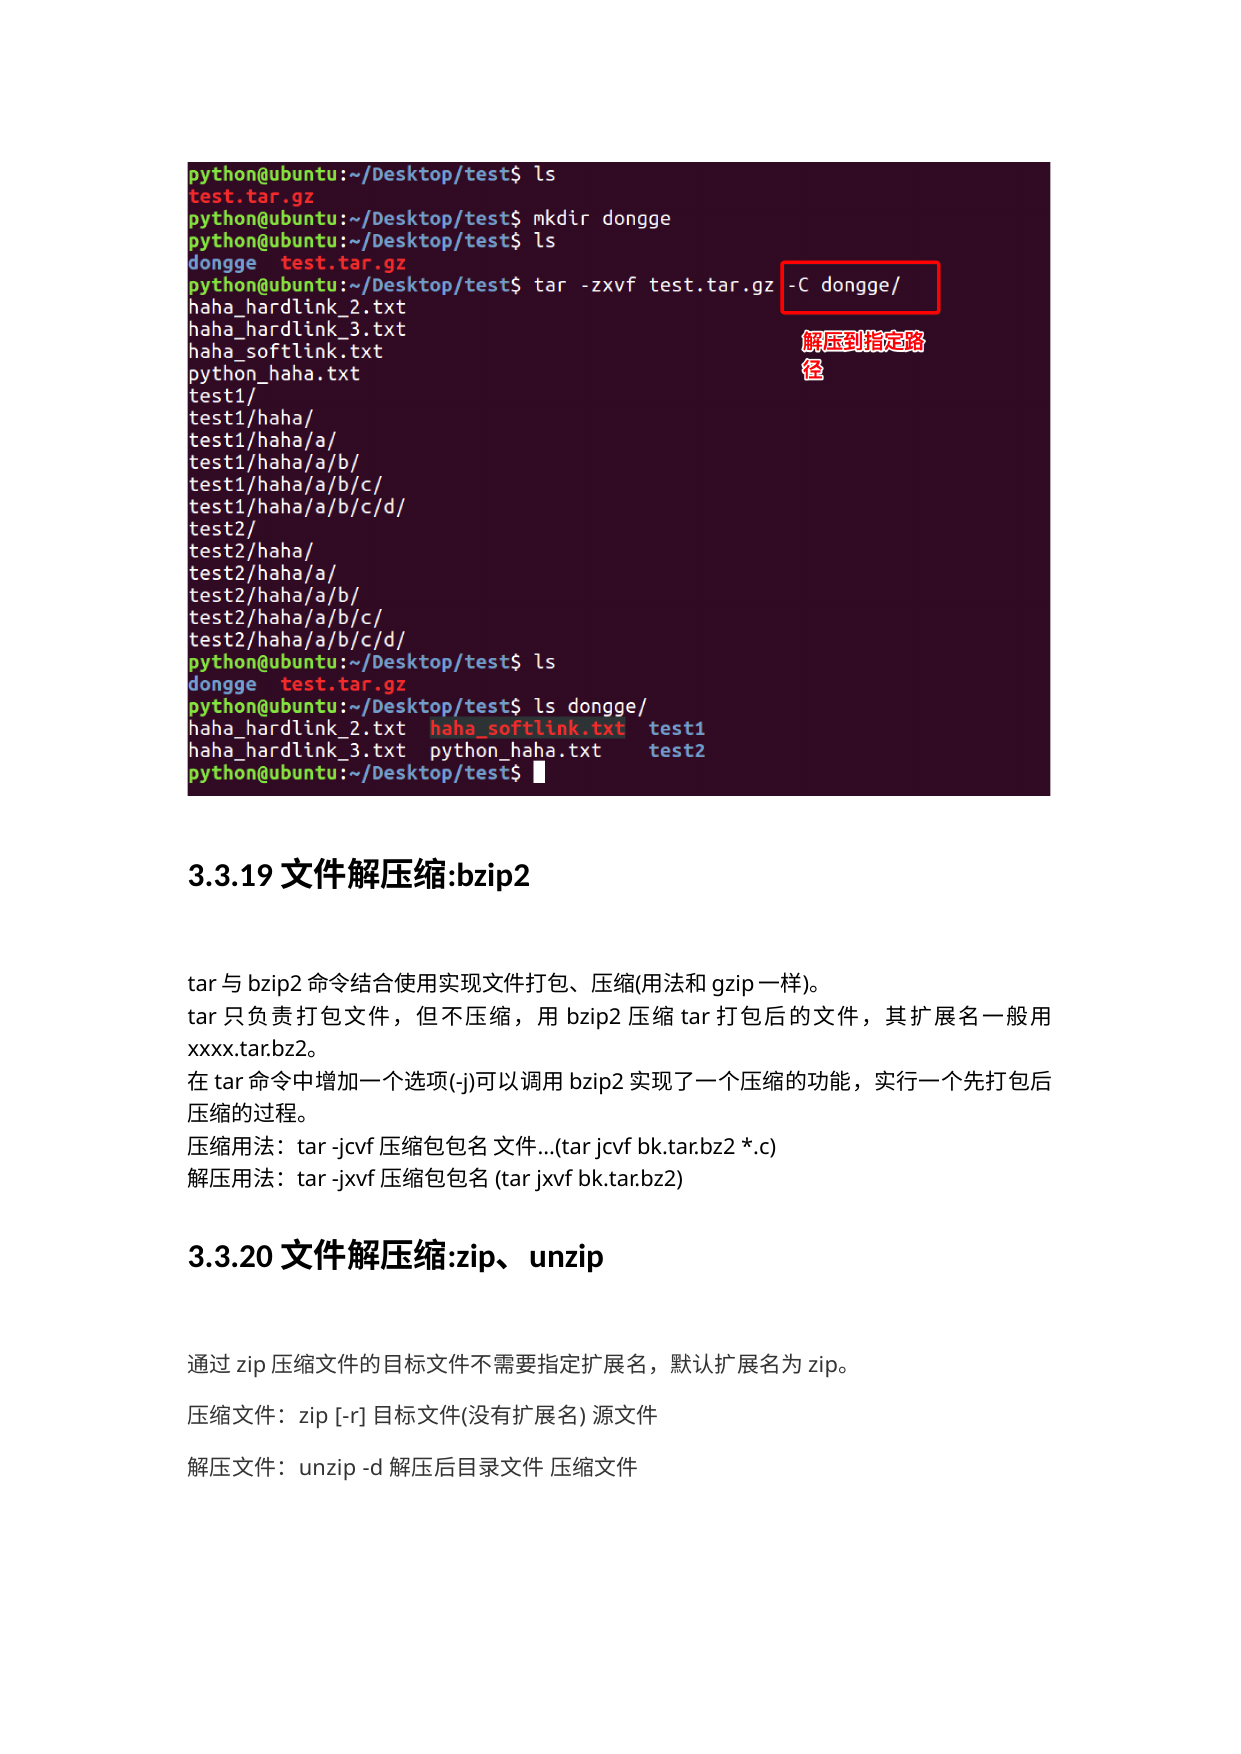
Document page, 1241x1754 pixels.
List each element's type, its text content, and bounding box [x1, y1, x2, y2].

subtitle 3.3.19 文件解压缩:bzip2 [187, 839, 1053, 904]
text tar只负责打包文件，但不压缩，用bzip2压缩tar打包后的文件，其扩展名一般用xxxx.tar.bz2。 [187, 998, 1053, 1063]
text 解压文件：unzip -d 解压后目录文件 压缩文件 [187, 1449, 1053, 1482]
text 通过zip压缩文件的目标文件不需要指定扩展名，默认扩展名为zip。 [187, 1347, 1053, 1380]
picture [187, 162, 1051, 796]
text 压缩文件：zip [-r] 目标文件(没有扩展名) 源文件 [187, 1398, 1053, 1431]
text 解压用法：tar -jxvf 压缩包包名 (tar jxvf bk.tar.bz2) [187, 1161, 1053, 1193]
text 在tar命令中增加一个选项(-j)可以调用bzip2实现了一个压缩的功能，实行一个先打包后压缩的过程。 [187, 1063, 1053, 1128]
subtitle 3.3.20 文件解压缩:zip、unzip [187, 1220, 1053, 1285]
text tar与bzip2命令结合使用实现文件打包、压缩(用法和gzip一样)。 [187, 966, 1053, 998]
text 压缩用法：tar -jcvf 压缩包包名 文件...(tar jcvf bk.tar.bz2 *.c) [187, 1128, 1053, 1161]
